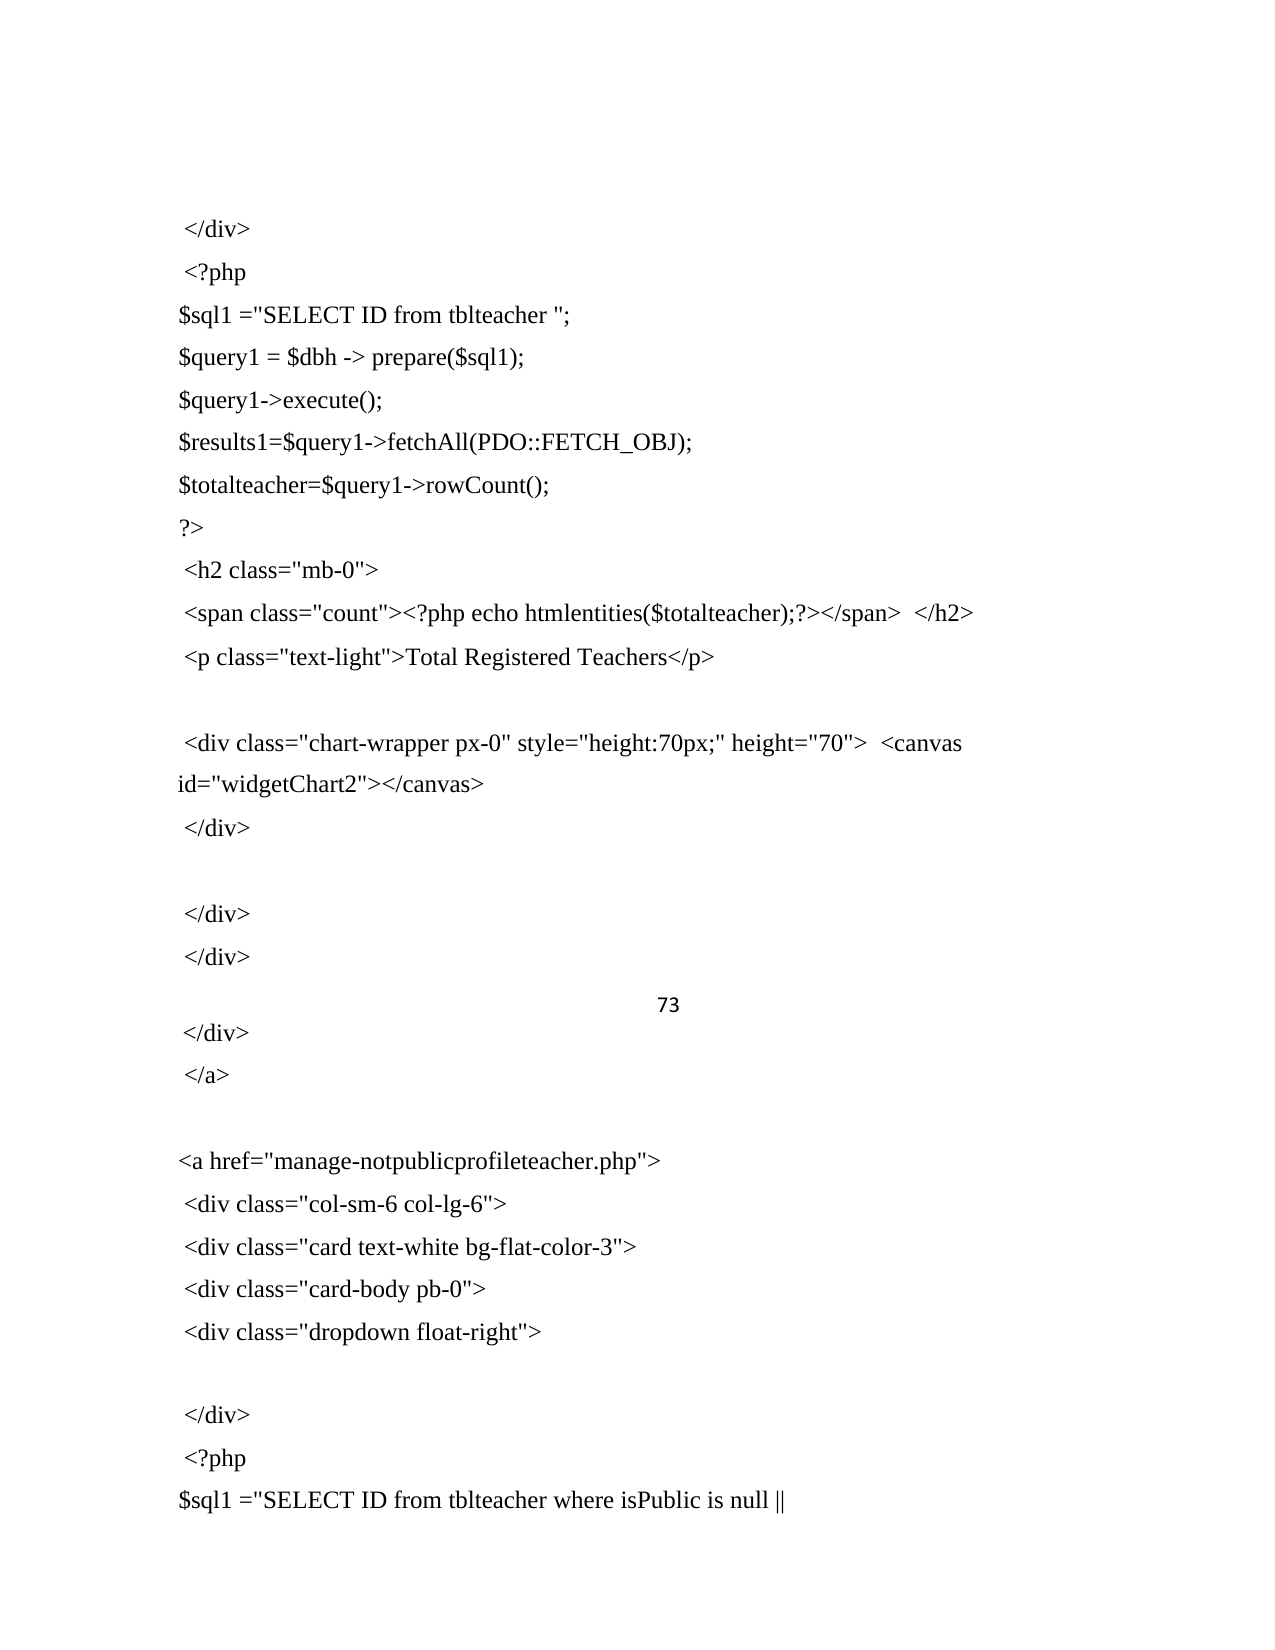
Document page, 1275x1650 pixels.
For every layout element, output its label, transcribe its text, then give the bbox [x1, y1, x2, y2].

text </div> [177, 1018, 1200, 1047]
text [178, 1485, 924, 1514]
text <p class="text-light">Total Registered Teachers</p> [177, 642, 1200, 671]
text </div> [177, 942, 1200, 971]
text <span class="count"><?php echo htmlentities($totalteacher);?></span> </h2> [177, 598, 1070, 627]
text <div class="card text-white bg-flat-color-3"> [177, 1232, 1200, 1260]
text </div> [177, 214, 1200, 243]
text $results1=$query1->fetchAll(PDO::FETCH_OBJ); [178, 427, 1200, 456]
text ?> [179, 513, 1200, 542]
text <?php [177, 1443, 1200, 1471]
text $totalteacher=$query1->rowCount(); [178, 470, 1200, 499]
text 73 [657, 990, 1200, 1018]
text <div class="col-sm-6 col-lg-6"> [177, 1189, 1200, 1218]
text $query1->execute(); [178, 385, 1200, 414]
text <a href="manage-notpublicprofileteacher.php"> [178, 1146, 1200, 1175]
text </div> [177, 813, 1200, 842]
text $sql1 ="SELECT ID from tblteacher "; [178, 300, 1200, 328]
text <div class="dropdown float-right"> [177, 1317, 1200, 1346]
text <?php [177, 257, 1200, 286]
text $query1 = $dbh -> prepare($sql1); [178, 342, 1200, 371]
text </a> [177, 1061, 1200, 1089]
text </div> [177, 899, 1200, 928]
text <div class="card-body pb-0"> [177, 1274, 1200, 1303]
text <div class="chart-wrapper px-0" style="height:70px;" height="70"> <canvas id="widgetChart2"></canvas> [177, 728, 1012, 798]
text <h2 class="mb-0"> [177, 555, 1200, 584]
text </div> [177, 1400, 1200, 1428]
